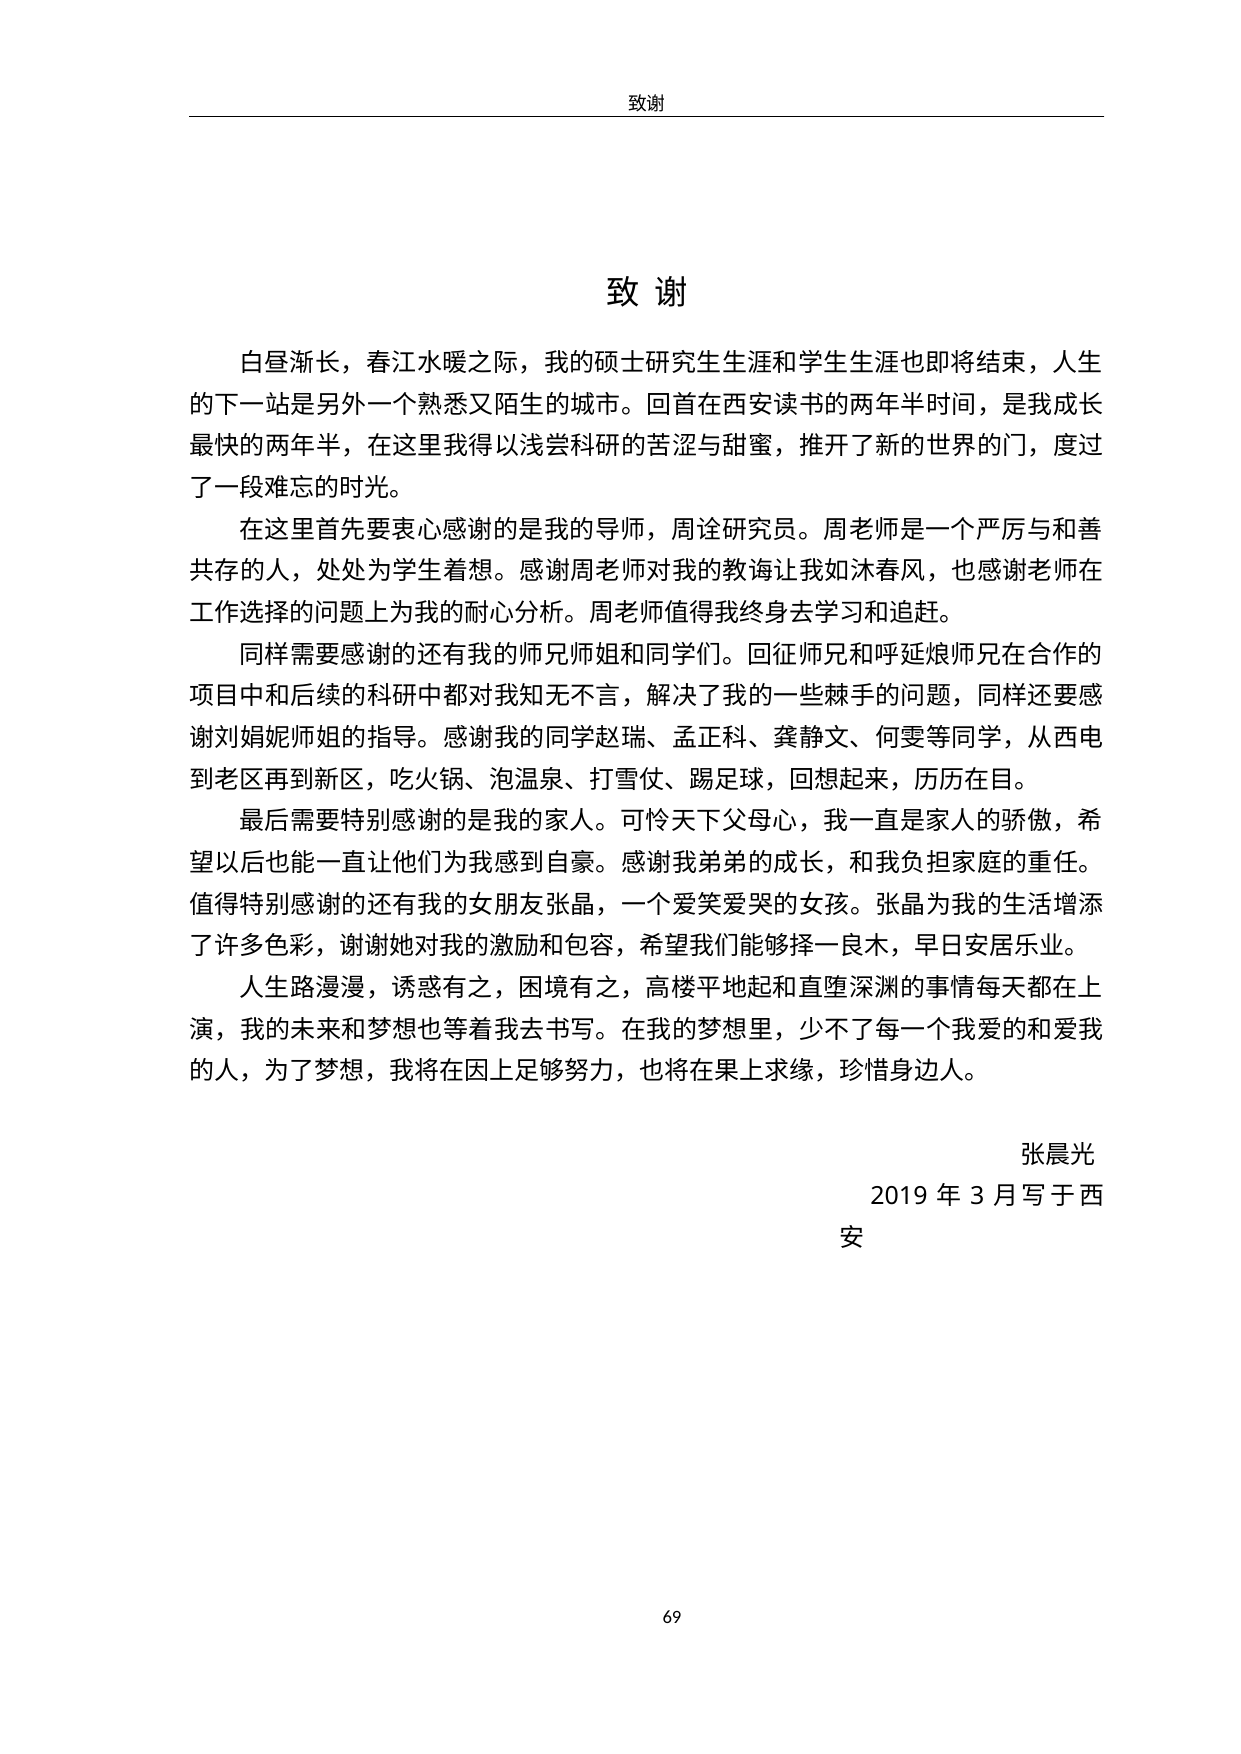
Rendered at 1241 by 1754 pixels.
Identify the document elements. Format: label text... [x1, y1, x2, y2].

text 张晨光 [970, 1130, 1104, 1171]
text 同样需要感谢的还有我的师兄师姐和同学们。回征师兄和呼延烺师兄在合作的项目中和后续的科研中都对我知无不言，解决了我的一些棘手的问题，同样还要感谢刘娟妮师姐的指导。感谢我的同学赵瑞、孟正科、龚静文、何雯等同学，从西电到老区再到新区，吃火锅、泡温泉、打雪仗、踢足球，回想起来，历历在目。 [189, 630, 1104, 796]
text 人生路漫漫，诱惑有之，困境有之，高楼平地起和直堕深渊的事情每天都在上演，我的未来和梦想也等着我去书写。在我的梦想里，少不了每一个我爱的和爱我的人，为了梦想，我将在因上足够努力，也将在果上求缘，珍惜身边人。 [189, 963, 1104, 1088]
subtitle 致 谢 [189, 271, 1104, 313]
text 2019年3月写于西安 [839, 1171, 1104, 1255]
text 最后需要特别感谢的是我的家人。可怜天下父母心，我一直是家人的骄傲，希望以后也能一直让他们为我感到自豪。感谢我弟弟的成长，和我负担家庭的重任。值得特别感谢的还有我的女朋友张晶，一个爱笑爱哭的女孩。张晶为我的生活增添了许多色彩，谢谢她对我的激励和包容，希望我们能够择一良木，早日安居乐业。 [189, 796, 1104, 963]
text 白昼渐长，春江水暖之际，我的硕士研究生生涯和学生生涯也即将结束，人生的下一站是另外一个熟悉又陌生的城市。回首在西安读书的两年半时间，是我成长最快的两年半，在这里我得以浅尝科研的苦涩与甜蜜，推开了新的世界的门，度过了一段难忘的时光。 [189, 338, 1104, 505]
text 在这里首先要衷心感谢的是我的导师，周诠研究员。周老师是一个严厉与和善共存的人，处处为学生着想。感谢周老师对我的教诲让我如沐春风，也感谢老师在工作选择的问题上为我的耐心分析。周老师值得我终身去学习和追赶。 [189, 505, 1104, 630]
